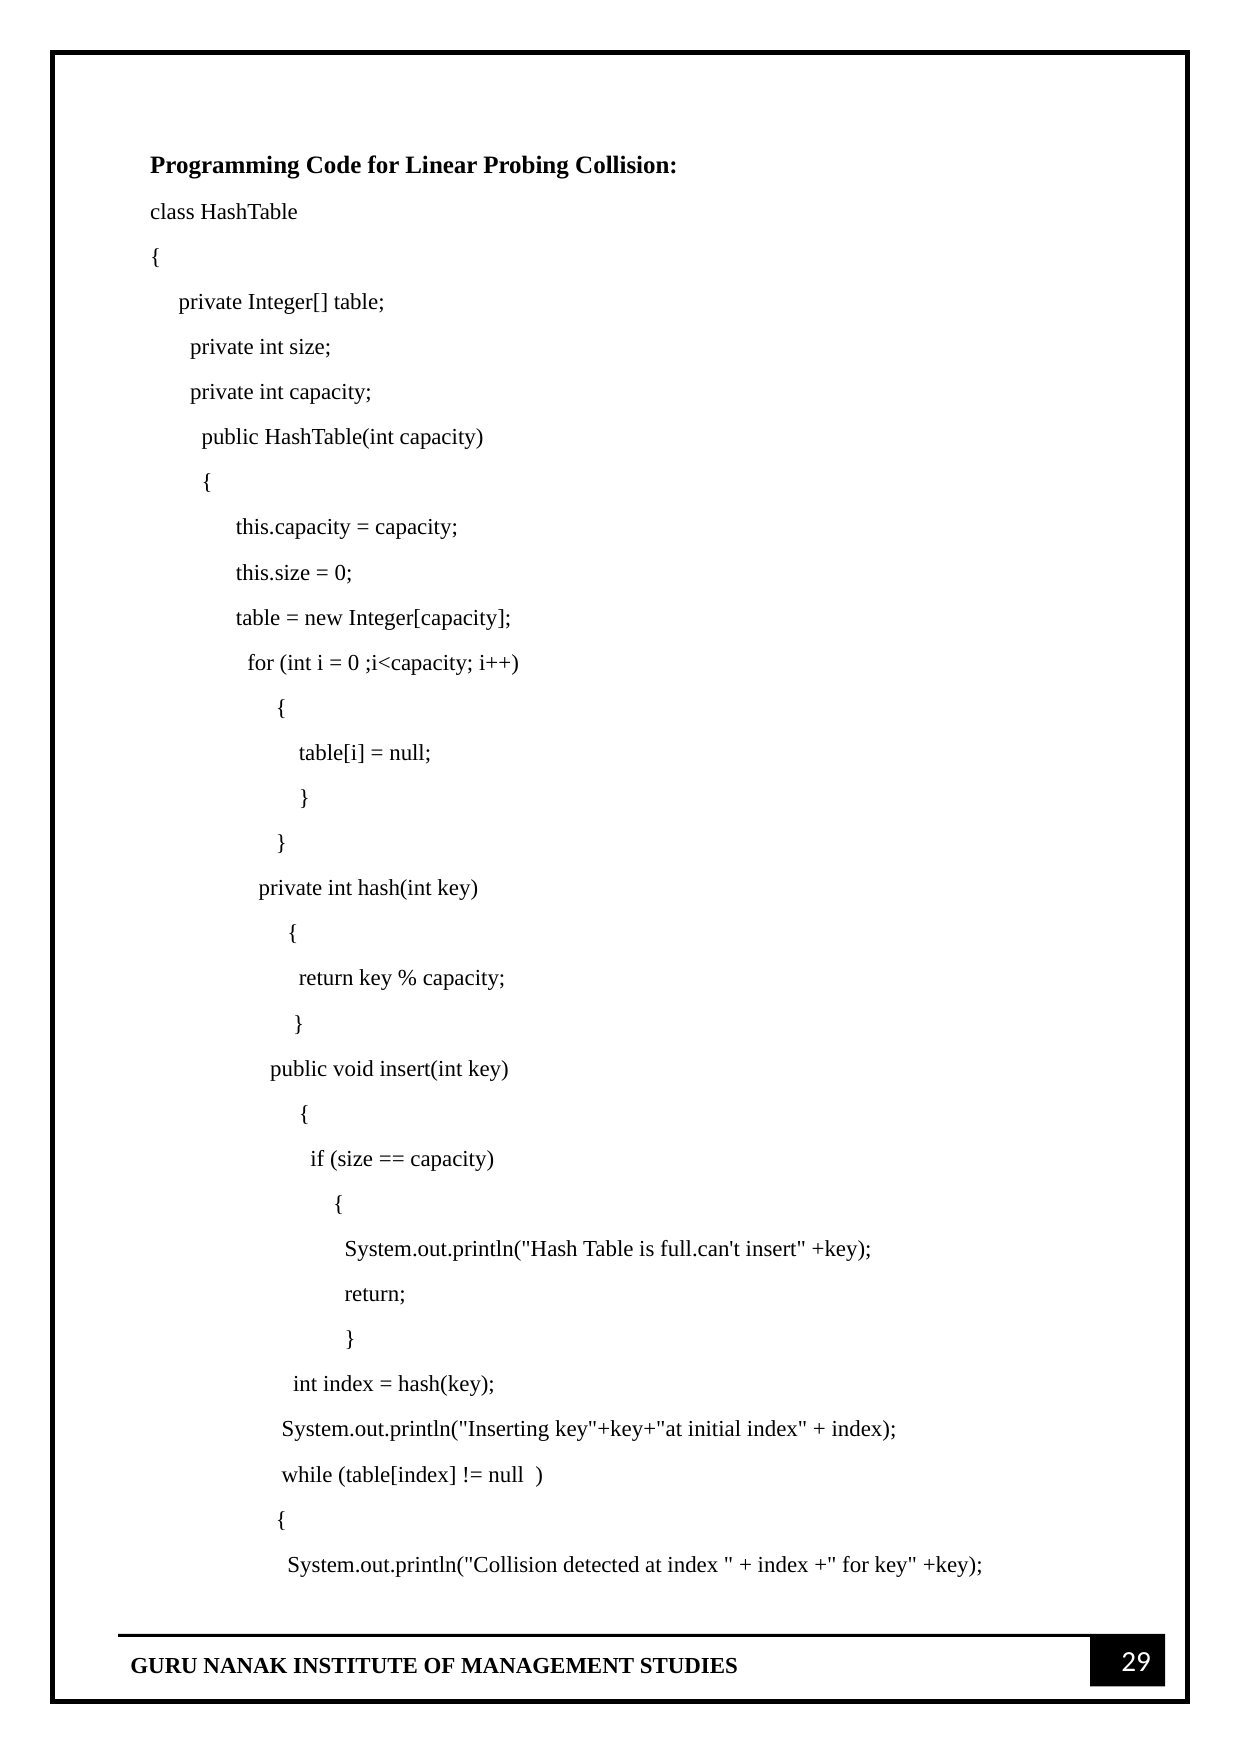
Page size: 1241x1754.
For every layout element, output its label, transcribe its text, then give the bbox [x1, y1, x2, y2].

text System.out.println("Collision detected at index " + index +" for key" +key); [150, 1551, 1090, 1577]
text this.capacity = capacity; [150, 513, 1090, 540]
text return; [150, 1280, 1090, 1307]
text class HashTable [150, 198, 1090, 224]
text { [150, 468, 1090, 495]
text } [150, 1009, 1090, 1036]
text for (int i = 0 ;i<capacity; i++) [150, 649, 1090, 675]
text { [150, 1100, 1090, 1126]
text while (table[index] != null ) [150, 1461, 1090, 1487]
text private int hash(int key) [150, 874, 1090, 901]
text } [150, 784, 1090, 810]
text System.out.println("Hash Table is full.can't insert" +key); [150, 1235, 1090, 1261]
text private Integer[] table; [150, 288, 1090, 314]
text this.size = 0; [150, 558, 1090, 585]
text return key % capacity; [150, 964, 1090, 991]
text { [150, 243, 1090, 269]
text table[i] = null; [150, 739, 1090, 765]
text int index = hash(key); [150, 1370, 1090, 1397]
text { [150, 919, 1090, 946]
text } [150, 829, 1090, 856]
text private int size; [150, 333, 1090, 359]
text System.out.println("Inserting key"+key+"at initial index" + index); [150, 1416, 1090, 1442]
text table = new Integer[capacity]; [150, 604, 1090, 630]
text public HashTable(int capacity) [150, 423, 1090, 449]
text Programming Code for Linear Probing Collision: [150, 150, 1090, 179]
text { [150, 1190, 1090, 1216]
text } [150, 1325, 1090, 1352]
text private int capacity; [150, 378, 1090, 404]
text public void insert(int key) [150, 1055, 1090, 1081]
text { [150, 1506, 1090, 1532]
text { [150, 694, 1090, 720]
text if (size == capacity) [150, 1145, 1090, 1171]
